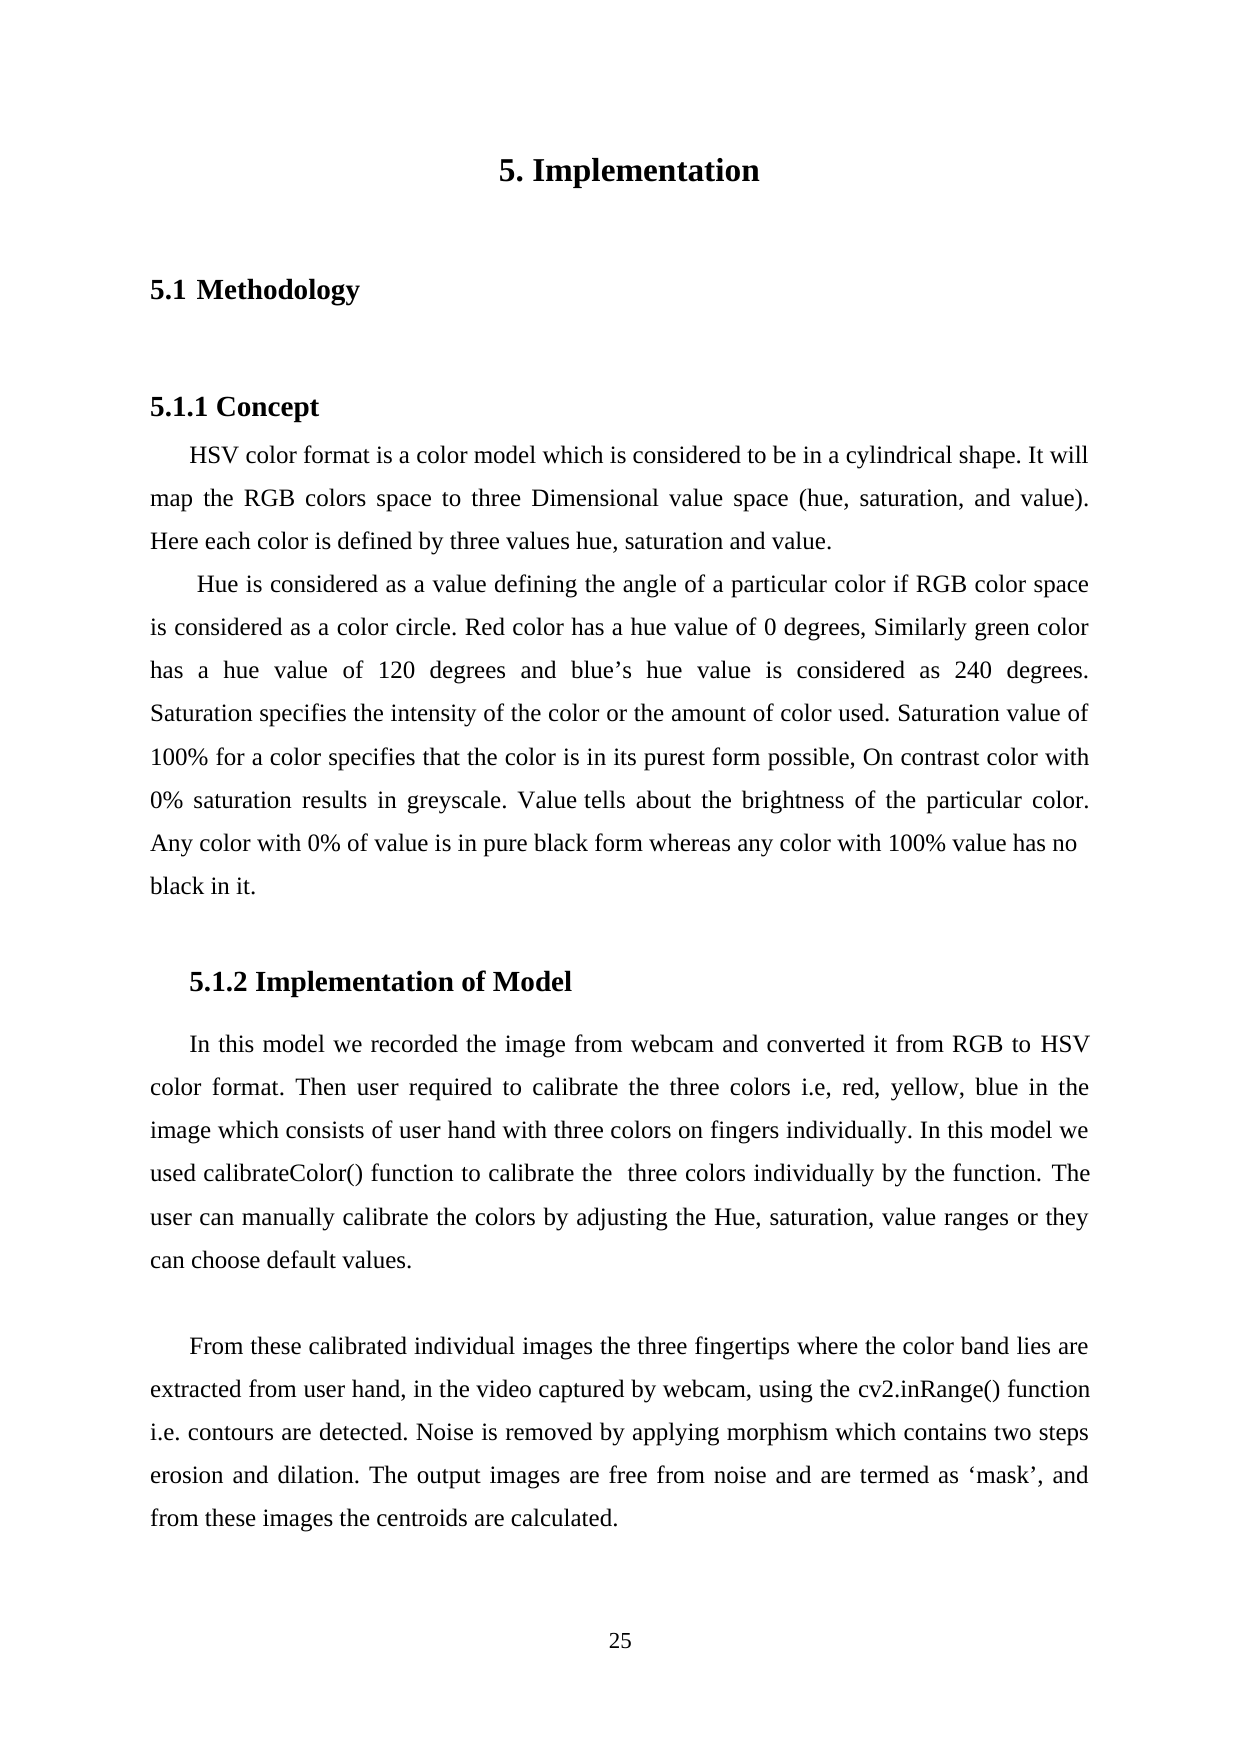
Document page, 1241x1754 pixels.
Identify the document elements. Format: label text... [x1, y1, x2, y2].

text 5.1.2 Implementation of Model [150, 964, 1090, 998]
text From these calibrated individual images the three fingertips where the color band lies are extracted from user hand, in the video captured by webcam, using the cv2.inRange() function i.e. contours are detected. Noise is removed by applying morphism which contains two steps erosion and dilation. The output images are free from noise and are termed as ‘mask’, and from these images the centroids are calculated. [150, 1331, 1090, 1532]
text black in it. [150, 871, 1090, 900]
text 5. Implementation [150, 150, 1090, 188]
text Hue is considered as a value defining the angle of a particular color if RGB color space is considered as a color circle. Red color has a hue value of 0 degrees, Similarly green color has a hue value of 120 degrees and blue’s hue value is considered as 240 degrees. Saturation specifies the intensity of the color or the amount of color used. Saturation value of 100% for a color specifies that the color is in its purest form possible, On contrast color with 0% saturation results in greyscale. Value tells about the brightness of the particular color. Any color with 0% of value is in pure black form whereas any color with 100% value has no [150, 569, 1090, 857]
text HSV color format is a color model which is considered to be in a cylindrical shape. It will map the RGB colors space to three Dimensional value space (hue, saturation, and value). Here each color is defined by three values hue, saturation and value. [150, 440, 1090, 555]
list Methodology [150, 272, 1090, 306]
text In this model we recorded the image from webcam and converted it from RGB to HSV color format. Then user required to calibrate the three colors i.e, red, yellow, blue in the image which consists of user hand with three colors on fingers individually. In this model we used calibrateColor() function to calibrate the three colors individually by the function. The user can manually calibrate the colors by adjusting the Hue, saturation, value ranges or they can choose default values. [150, 1029, 1090, 1273]
text 5.1.1 Concept [150, 389, 1090, 423]
